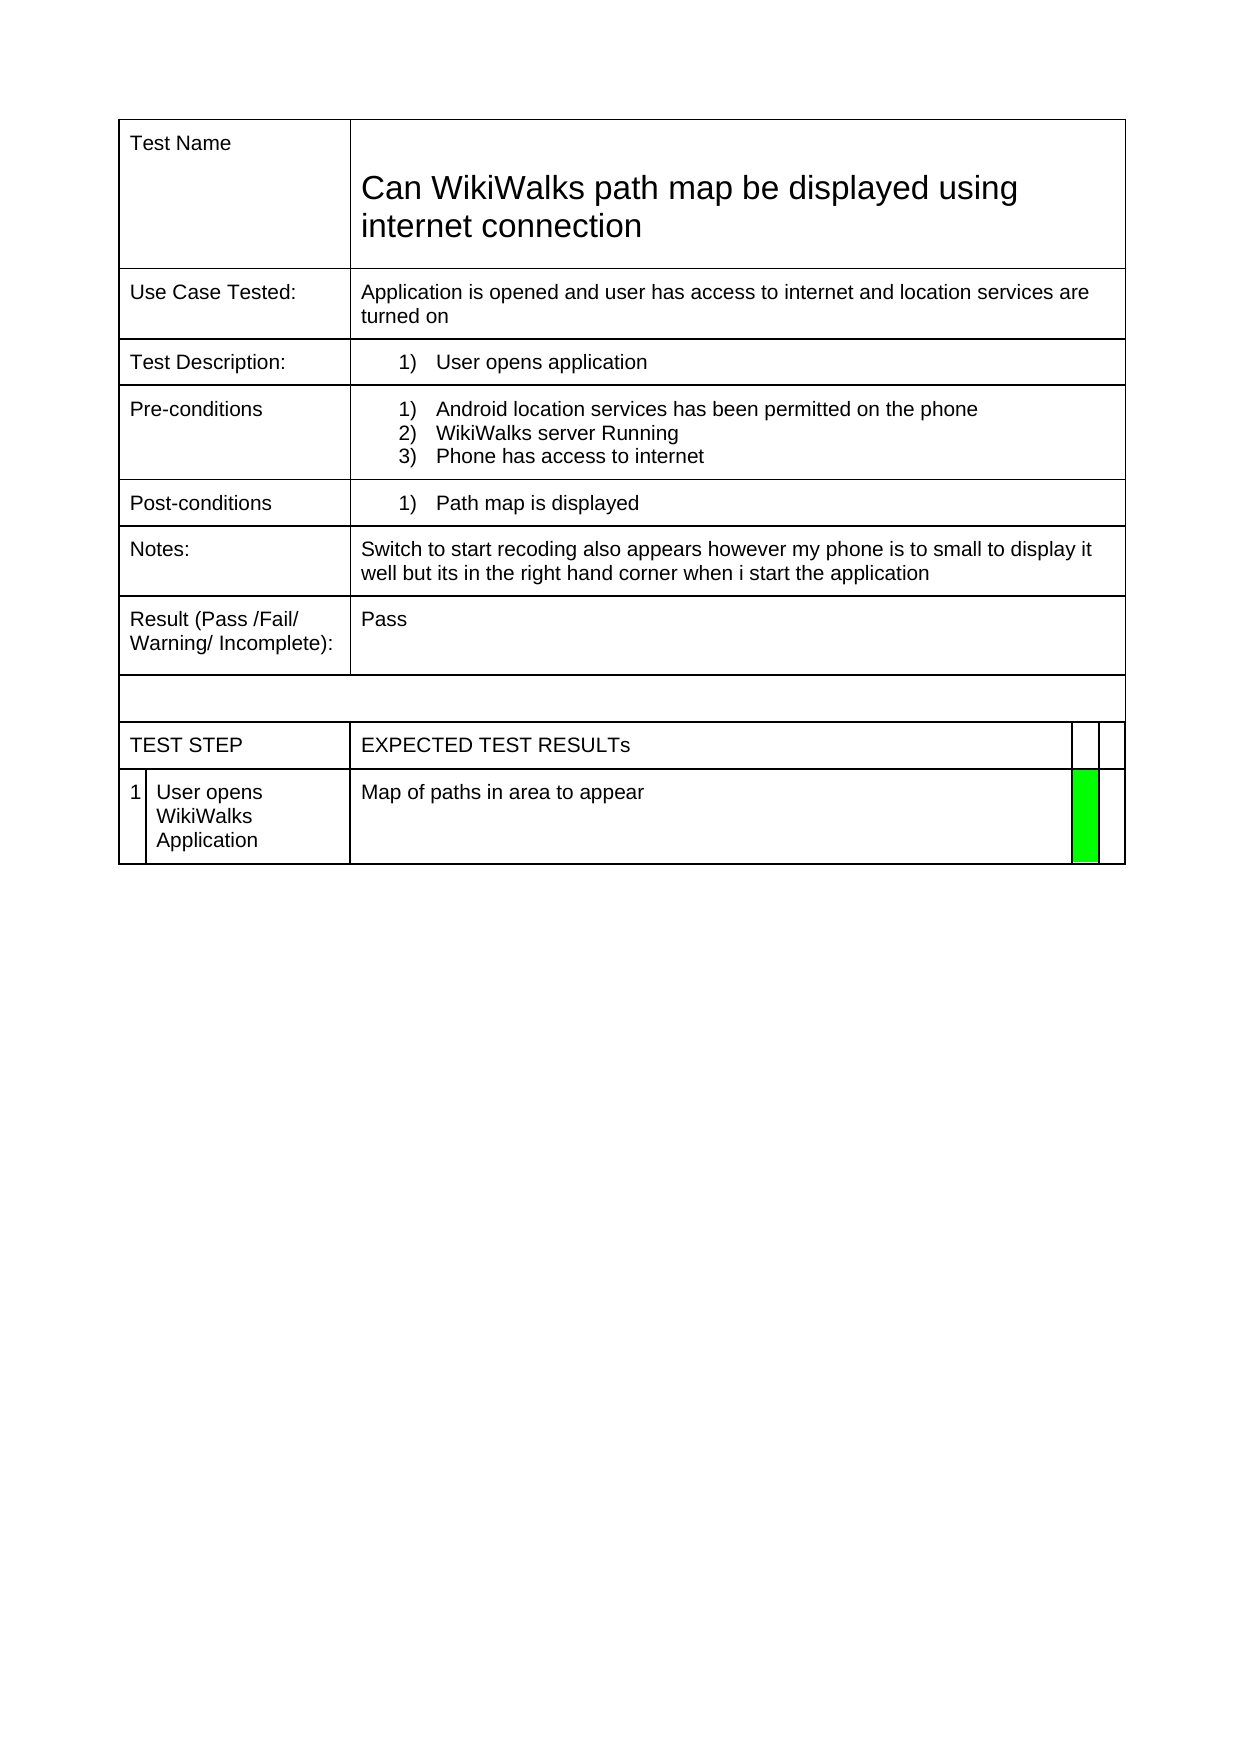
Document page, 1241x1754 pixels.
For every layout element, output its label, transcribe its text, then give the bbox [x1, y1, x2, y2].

table_cell [1073, 723, 1098, 768]
table_cell User opens WikiWalks Application [147, 770, 349, 862]
table_cell Use Case Tested: [120, 269, 350, 338]
table_cell Path map is displayed [351, 480, 1125, 525]
table_cell Pre-conditions [120, 386, 350, 479]
table_cell Result (Pass /Fail/ Warning/ Incomplete): [120, 597, 350, 674]
table_cell [1100, 770, 1124, 862]
table_cell Test Description: [120, 340, 350, 384]
table_cell Pass [351, 597, 1125, 674]
table_cell EXPECTED TEST RESULTs [351, 723, 1071, 768]
table_cell Android location services has been permitted on the phone WikiWalks server Running Phone has access to internet [351, 386, 1125, 479]
table_header Can WikiWalks path map be displayed using internet connection [351, 120, 1125, 268]
table_cell [1073, 770, 1098, 862]
table_cell Application is opened and user has access to internet and location services are turned on [351, 269, 1125, 338]
table_header Test Name [120, 120, 350, 268]
table_cell Switch to start recoding also appears however my phone is to small to display it well but its in the right hand corner when i start the application [351, 527, 1125, 595]
table_cell TEST STEP [120, 723, 349, 768]
table_cell User opens application [351, 340, 1125, 384]
table_cell [120, 676, 1125, 721]
table_cell Post-conditions [120, 480, 350, 525]
table_cell 1 [120, 770, 145, 862]
table_cell [1100, 723, 1124, 768]
table_cell Notes: [120, 527, 350, 595]
table_cell Map of paths in area to appear [351, 770, 1071, 862]
